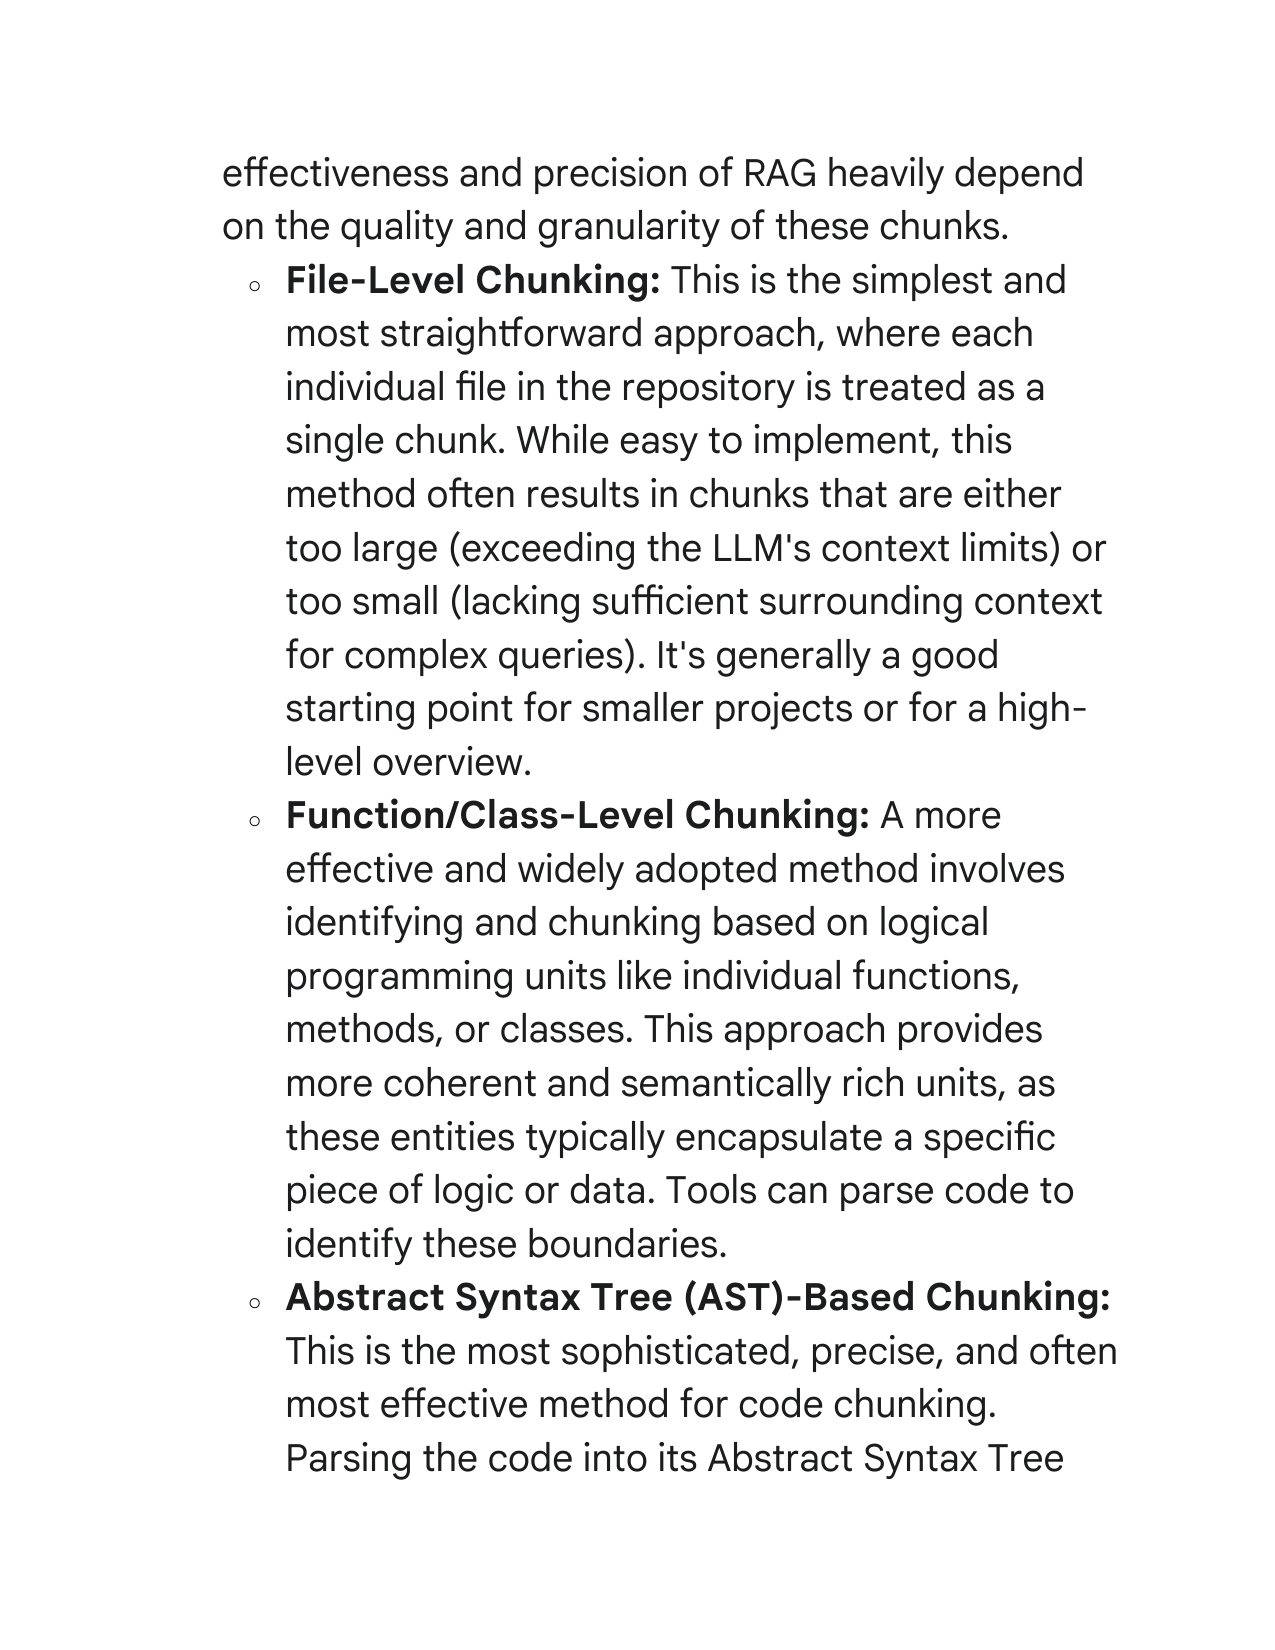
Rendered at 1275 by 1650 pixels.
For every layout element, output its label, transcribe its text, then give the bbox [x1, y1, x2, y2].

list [184, 150, 1125, 251]
list Function/Class-Level Chunking: A more effective and widely adopted method involves identifying and chunking based on logical programming units like individual functions, methods, or classes. This approach provides more coherent and semantically rich units, as these entities typically encapsulate a specific piece of logic or data. Tools can parse code to identify these boundaries. [248, 792, 1125, 1268]
list File-Level Chunking: This is the simplest and most straightforward approach, where each individual file in the repository is treated as a single chunk. While easy to implement, this method often results in chunks that are either too large (exceeding the LLM's context limits) or too small (lacking sufficient surrounding context for complex queries). It's generally a good starting point for smaller projects or for a high-level overview. [248, 257, 1125, 786]
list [248, 1274, 1125, 1482]
